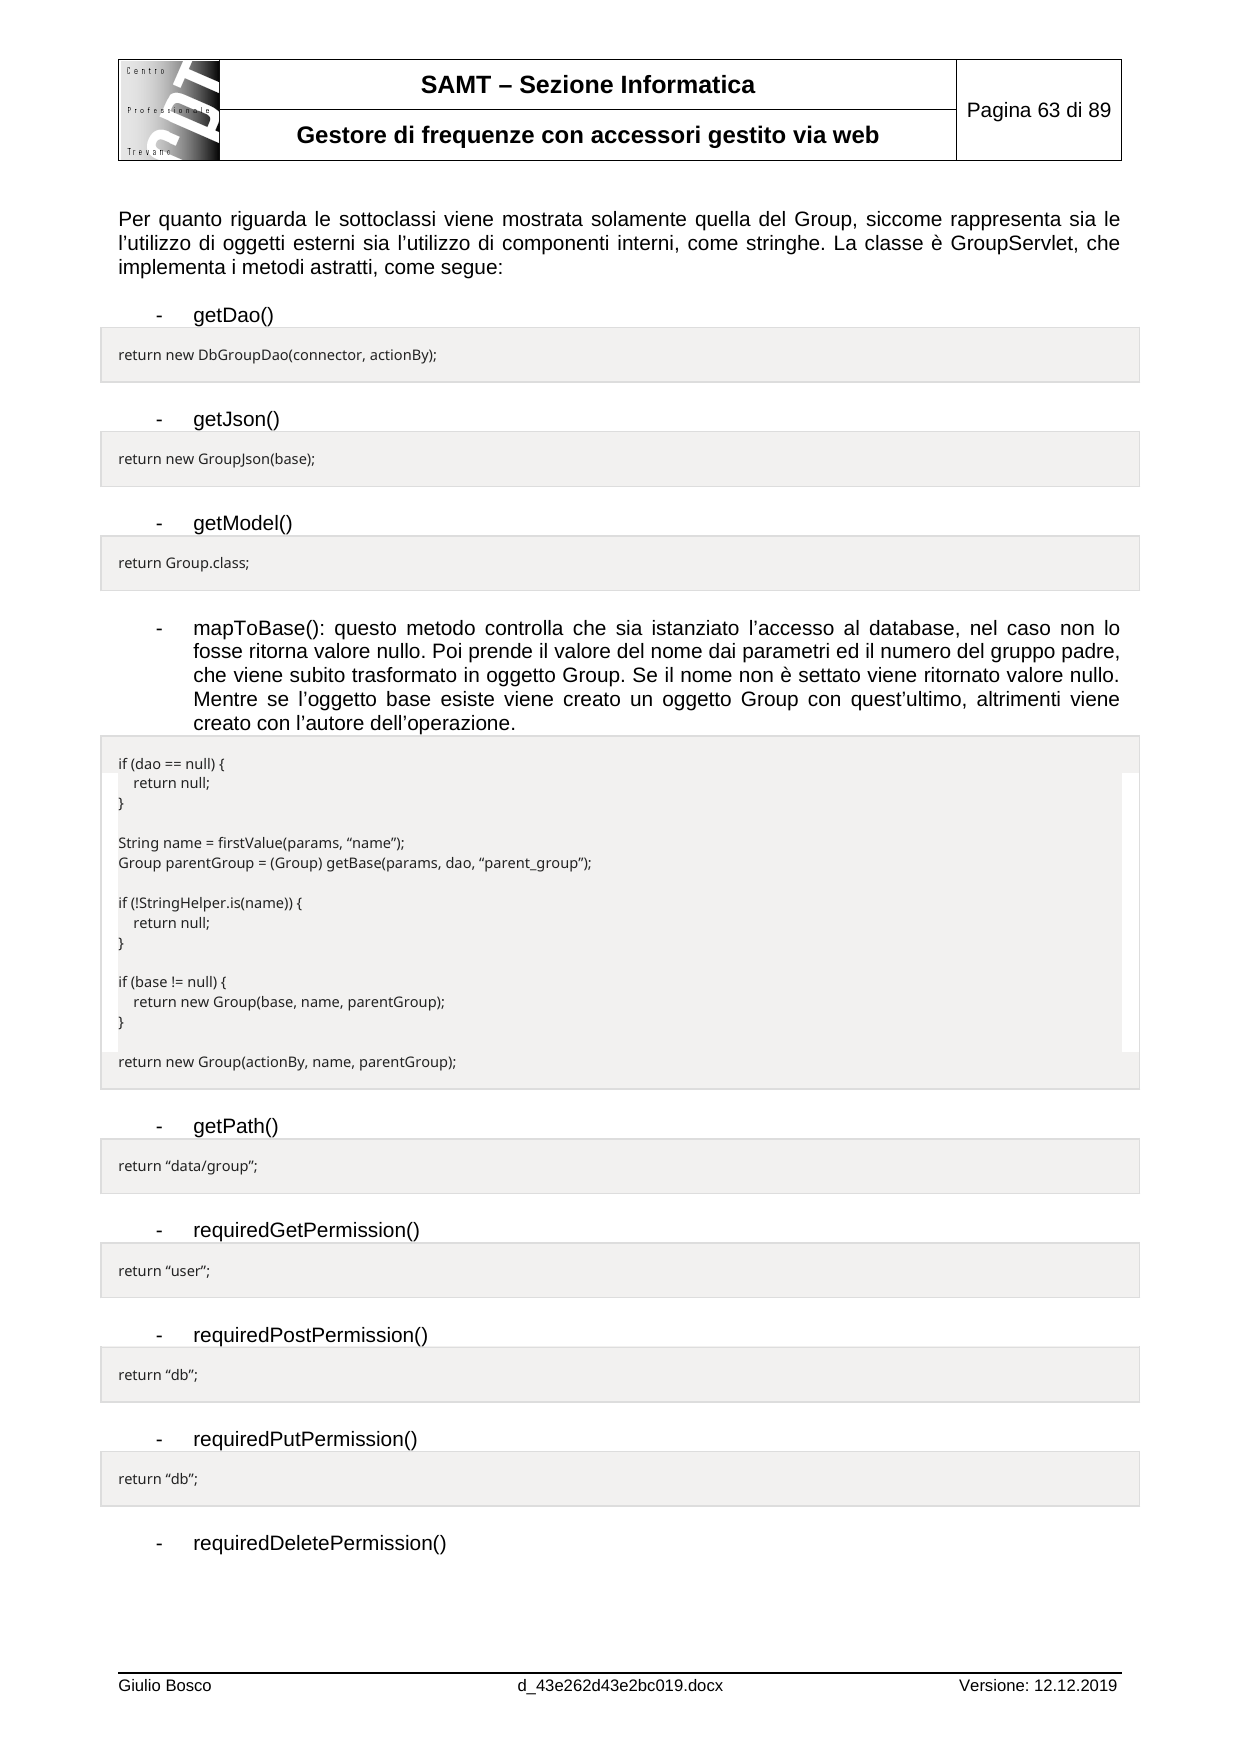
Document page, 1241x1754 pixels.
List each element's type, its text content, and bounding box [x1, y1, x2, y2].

picture [119, 60, 220, 160]
list getModel() [156, 511, 1122, 535]
text } [118, 793, 1122, 813]
text if (dao == null) { [102, 737, 1139, 773]
list mapToBase(): questo metodo controlla che sia istanziato l’accesso al database, nel caso non lo fosse ritorna valore nullo. Poi prende il valore del nome dai parametri ed il numero del gruppo padre, che viene subito trasformato in oggetto Group. Se il nome non è settato viene ritornato valore nullo. Mentre se l’oggetto base esiste viene creato un oggetto Group con quest’ultimo, altrimenti viene creato con l’autore dell’operazione. [156, 615, 1122, 735]
text return null; [118, 773, 1122, 793]
text return “db”; [102, 1452, 1139, 1505]
list requiredGetPermission() [156, 1218, 1122, 1242]
text if (!StringHelper.is(name)) { [118, 893, 1122, 913]
text return “data/group”; [102, 1140, 1139, 1193]
text return Group.class; [102, 537, 1139, 590]
text return new Group(base, name, parentGroup); [118, 992, 1122, 1012]
list requiredPostPermission() [156, 1322, 1122, 1346]
text return “db”; [102, 1348, 1139, 1401]
list getJson() [156, 407, 1122, 431]
list requiredPutPermission() [156, 1427, 1122, 1451]
text return “user”; [102, 1244, 1139, 1297]
text } [118, 932, 1122, 952]
text return new GroupJson(base); [102, 432, 1139, 486]
text return new Group(actionBy, name, parentGroup); [102, 1034, 1139, 1088]
text return null; [118, 913, 1122, 932]
list getPath() [156, 1114, 1122, 1138]
text Per quanto riguarda le sottoclassi viene mostrata solamente quella del Group, siccome rappresenta sia le l’utilizzo di oggetti esterni sia l’utilizzo di componenti interni, come stringhe. La classe è GroupServlet, che implementa i metodi astratti, come segue: [118, 207, 1122, 279]
text Group parentGroup = (Group) getBase(params, dao, “parent_group”); [118, 853, 1122, 873]
text } [118, 1012, 1122, 1032]
text if (base != null) { [118, 972, 1122, 992]
list requiredDeletePermission() [156, 1531, 1122, 1555]
text return new DbGroupDao(connector, actionBy); [102, 328, 1139, 381]
list getDao() [156, 303, 1122, 327]
text String name = firstValue(params, “name”); [118, 833, 1122, 853]
